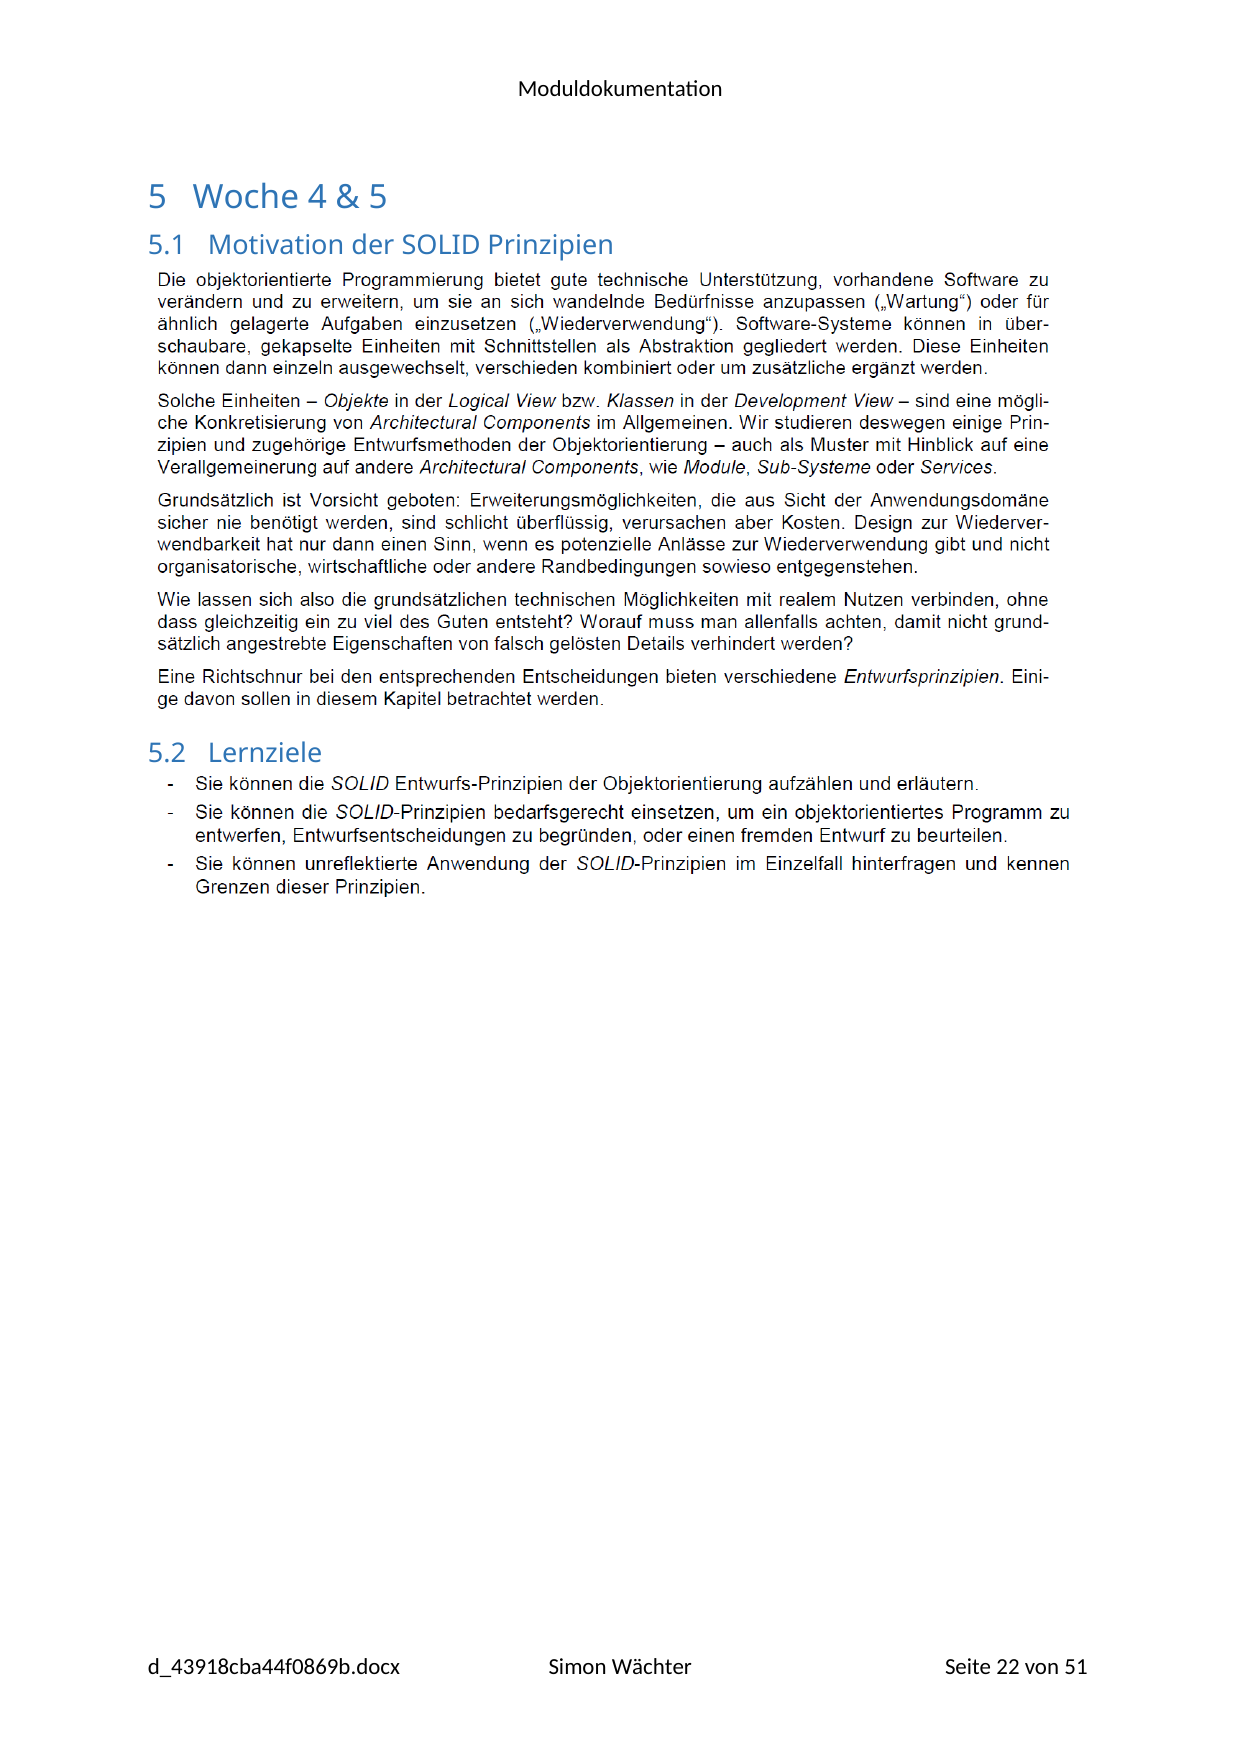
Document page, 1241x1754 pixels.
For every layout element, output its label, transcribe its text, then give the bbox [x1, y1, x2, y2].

subtitle Lernziele [148, 733, 1093, 770]
picture [147, 265, 1093, 715]
subtitle Motivation der SOLID Prinzipien [148, 226, 1093, 263]
subtitle Woche 4 & 5 [148, 173, 1093, 218]
picture [147, 773, 1093, 914]
